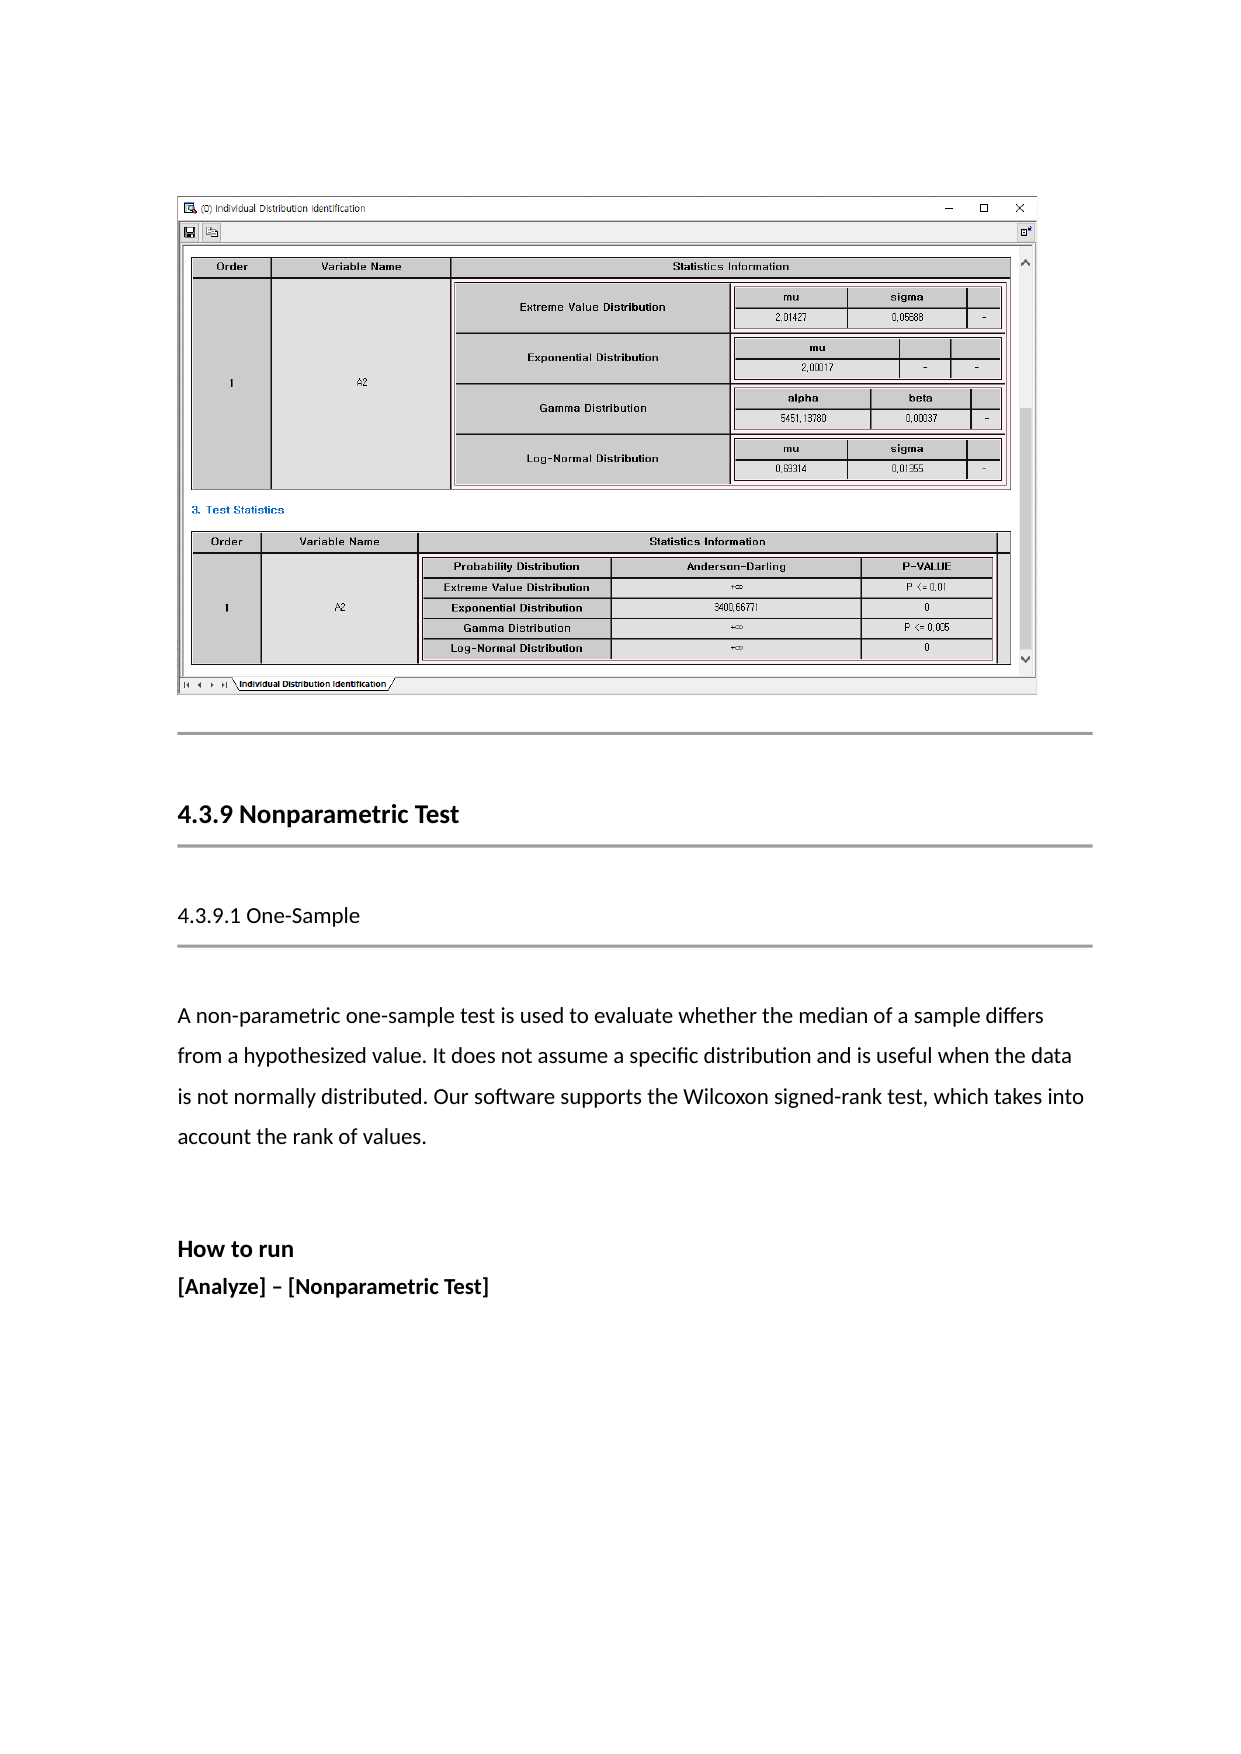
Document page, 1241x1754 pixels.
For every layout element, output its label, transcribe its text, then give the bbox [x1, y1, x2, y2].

subtitle 4.3.9.1 One-Sample [177, 896, 1092, 933]
picture [177, 196, 1038, 695]
text [Analyze] – [Nonparametric Test] [177, 1268, 1092, 1305]
text How to run [177, 1230, 1092, 1268]
subtitle 4.3.9 Nonparametric Test [177, 795, 1092, 833]
text A non-parametric one-sample test is used to evaluate whether the median of a sample differs from a hypothesized value. It does not assume a specific distribution and is useful when the data is not normally distributed. Our software supports the Wilcoxon signed-rank test, which takes into account the rank of values. [177, 996, 1092, 1155]
